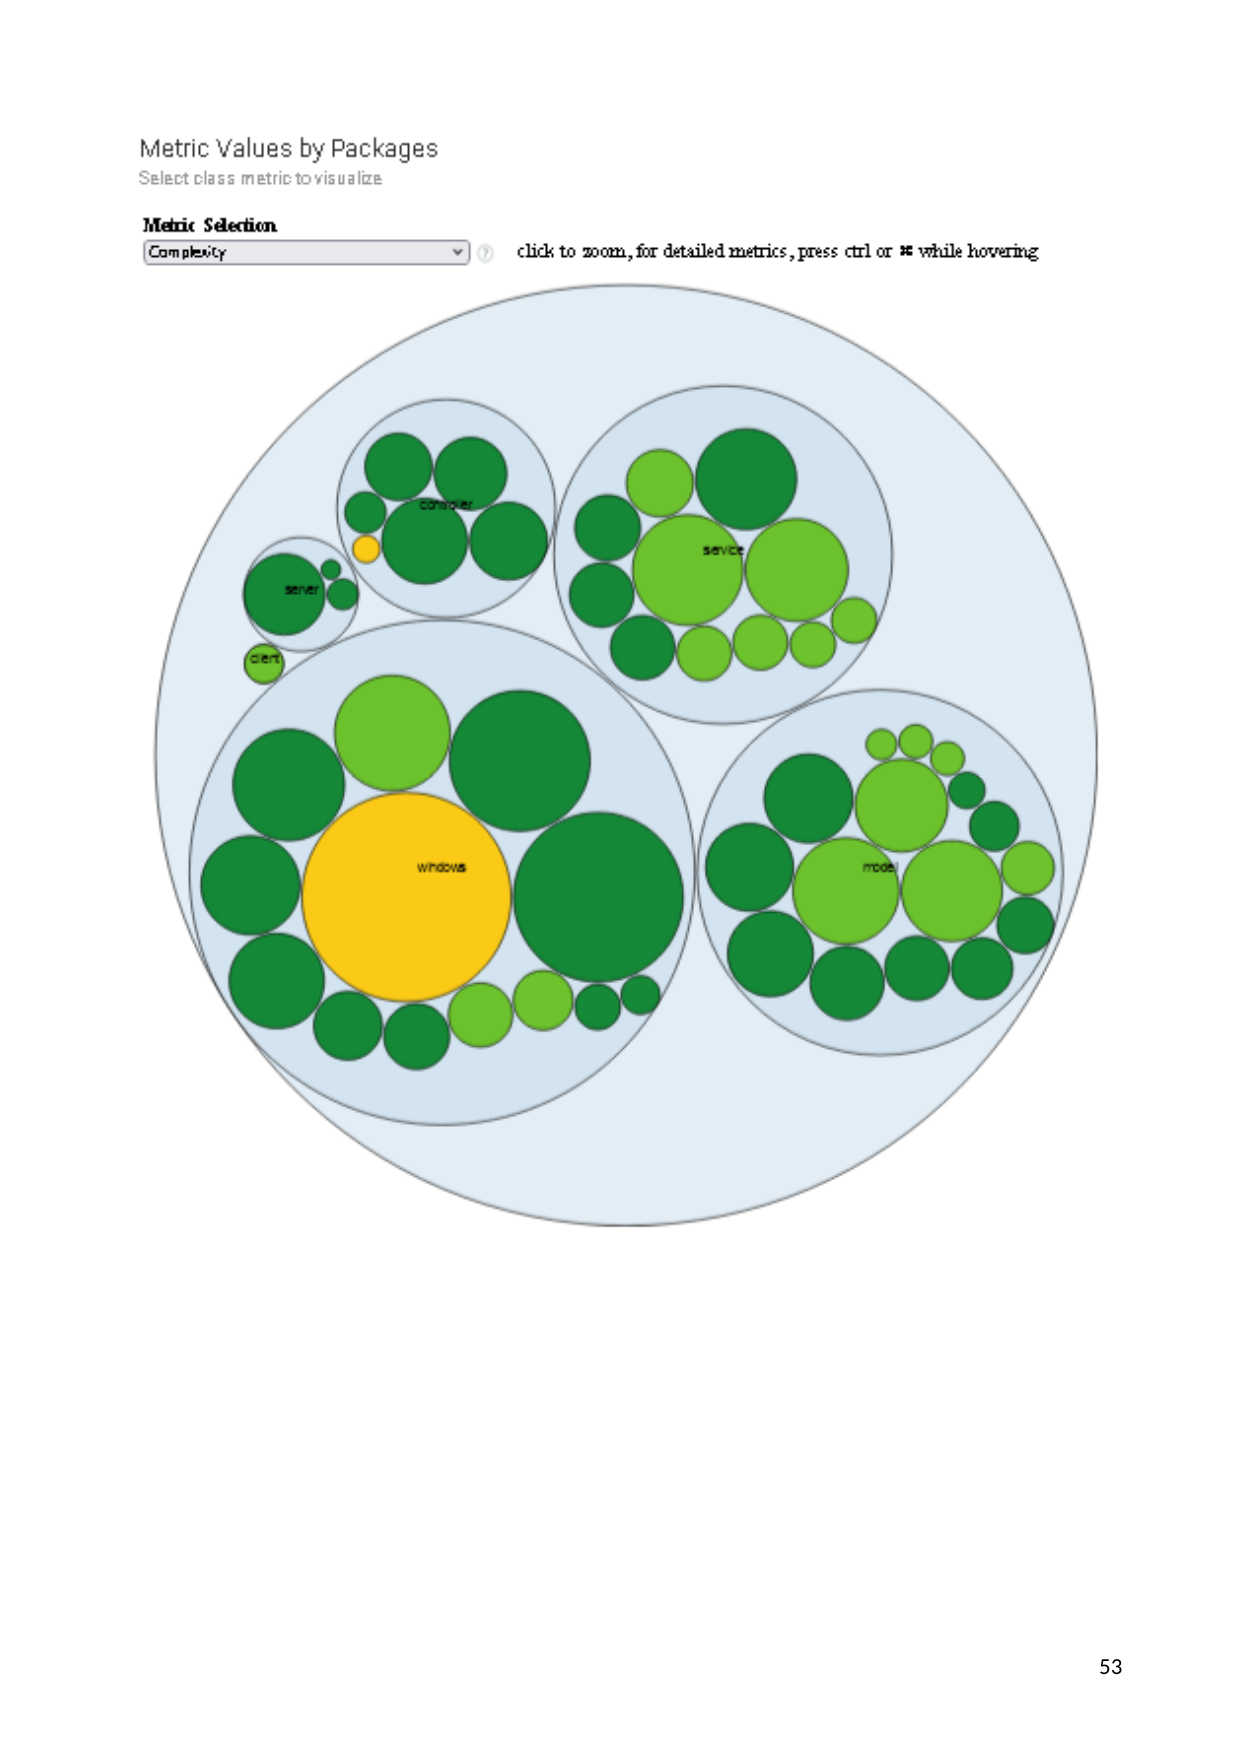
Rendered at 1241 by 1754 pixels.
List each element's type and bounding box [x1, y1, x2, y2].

picture [128, 118, 1112, 1243]
